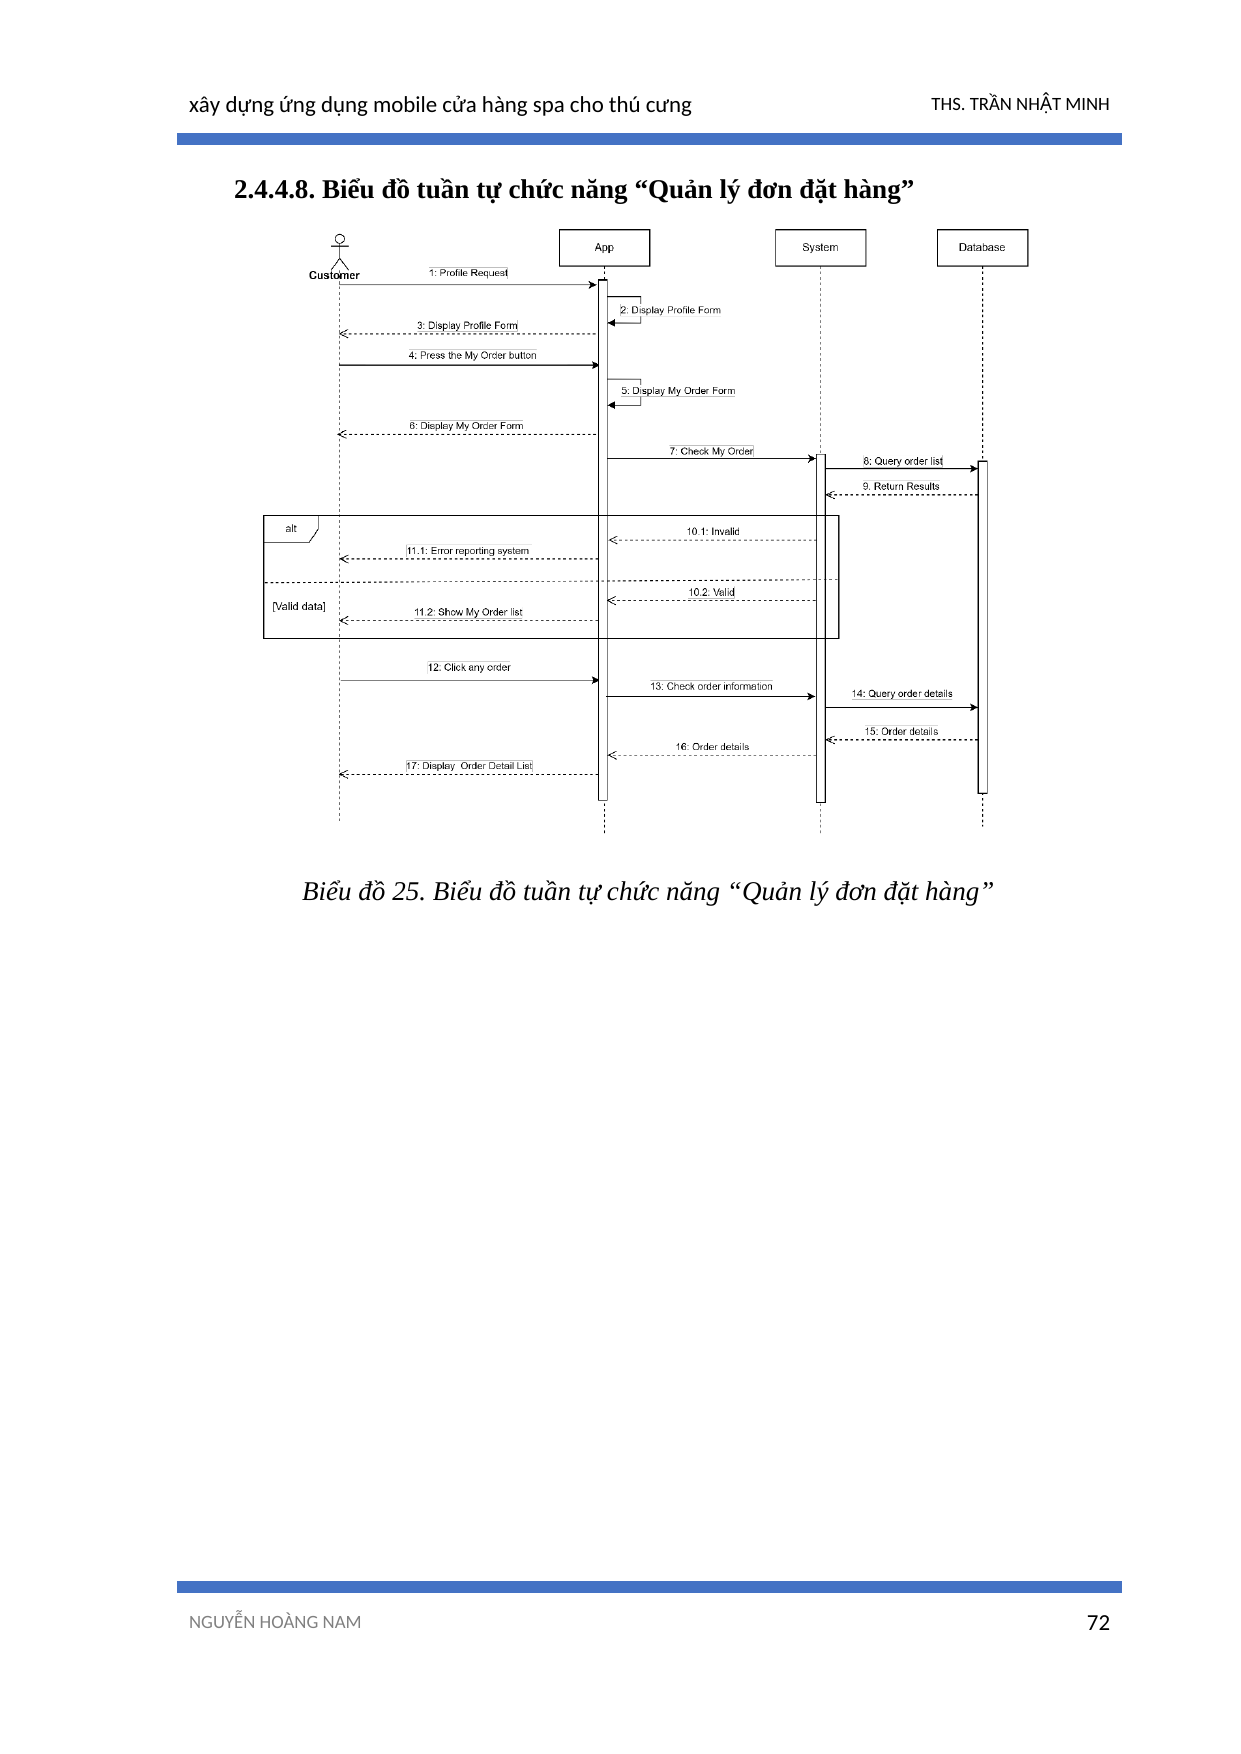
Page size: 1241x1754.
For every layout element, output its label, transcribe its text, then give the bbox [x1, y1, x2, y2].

picture [254, 220, 1037, 844]
subtitle 2.4.4.8. Biểu đồ tuần tự chức năng “Quản lý đơn đặt hàng” [234, 173, 1122, 204]
